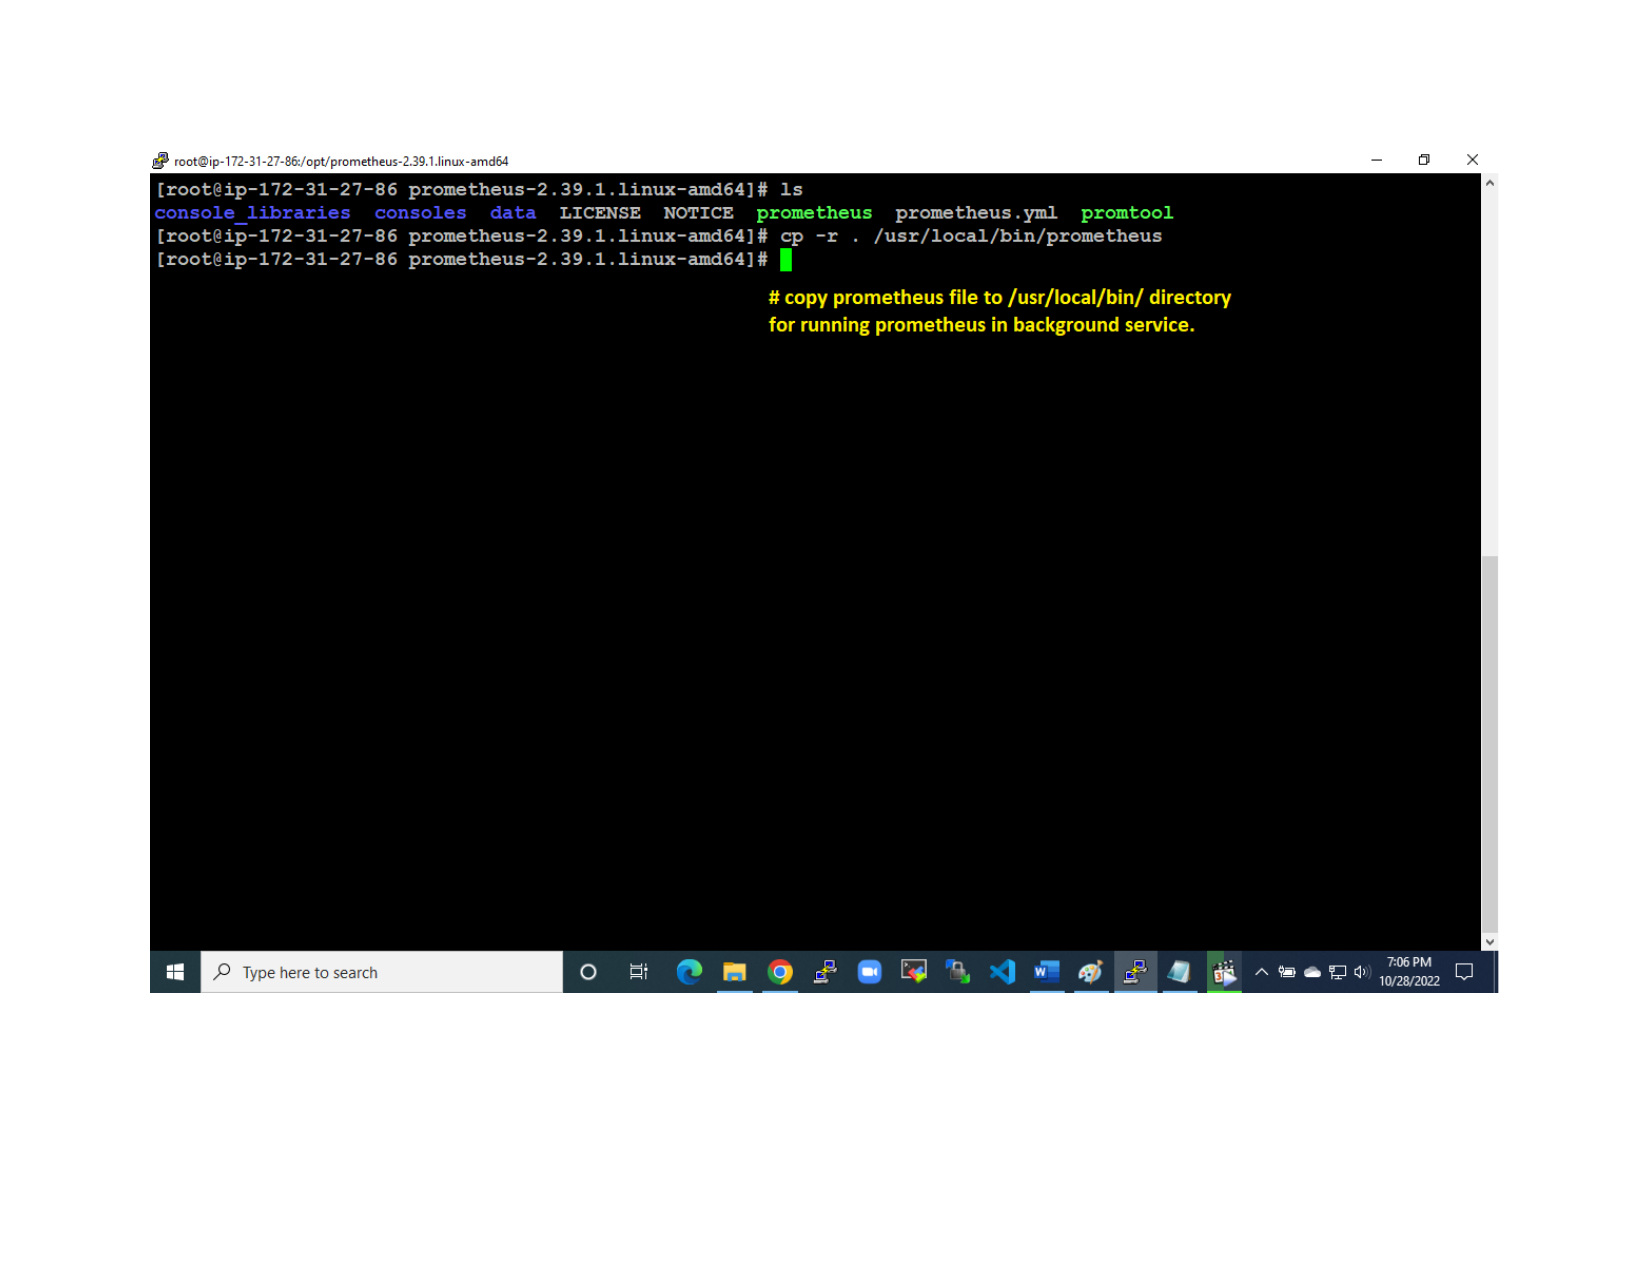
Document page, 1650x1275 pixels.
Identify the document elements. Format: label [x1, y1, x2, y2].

picture [150, 150, 1499, 993]
